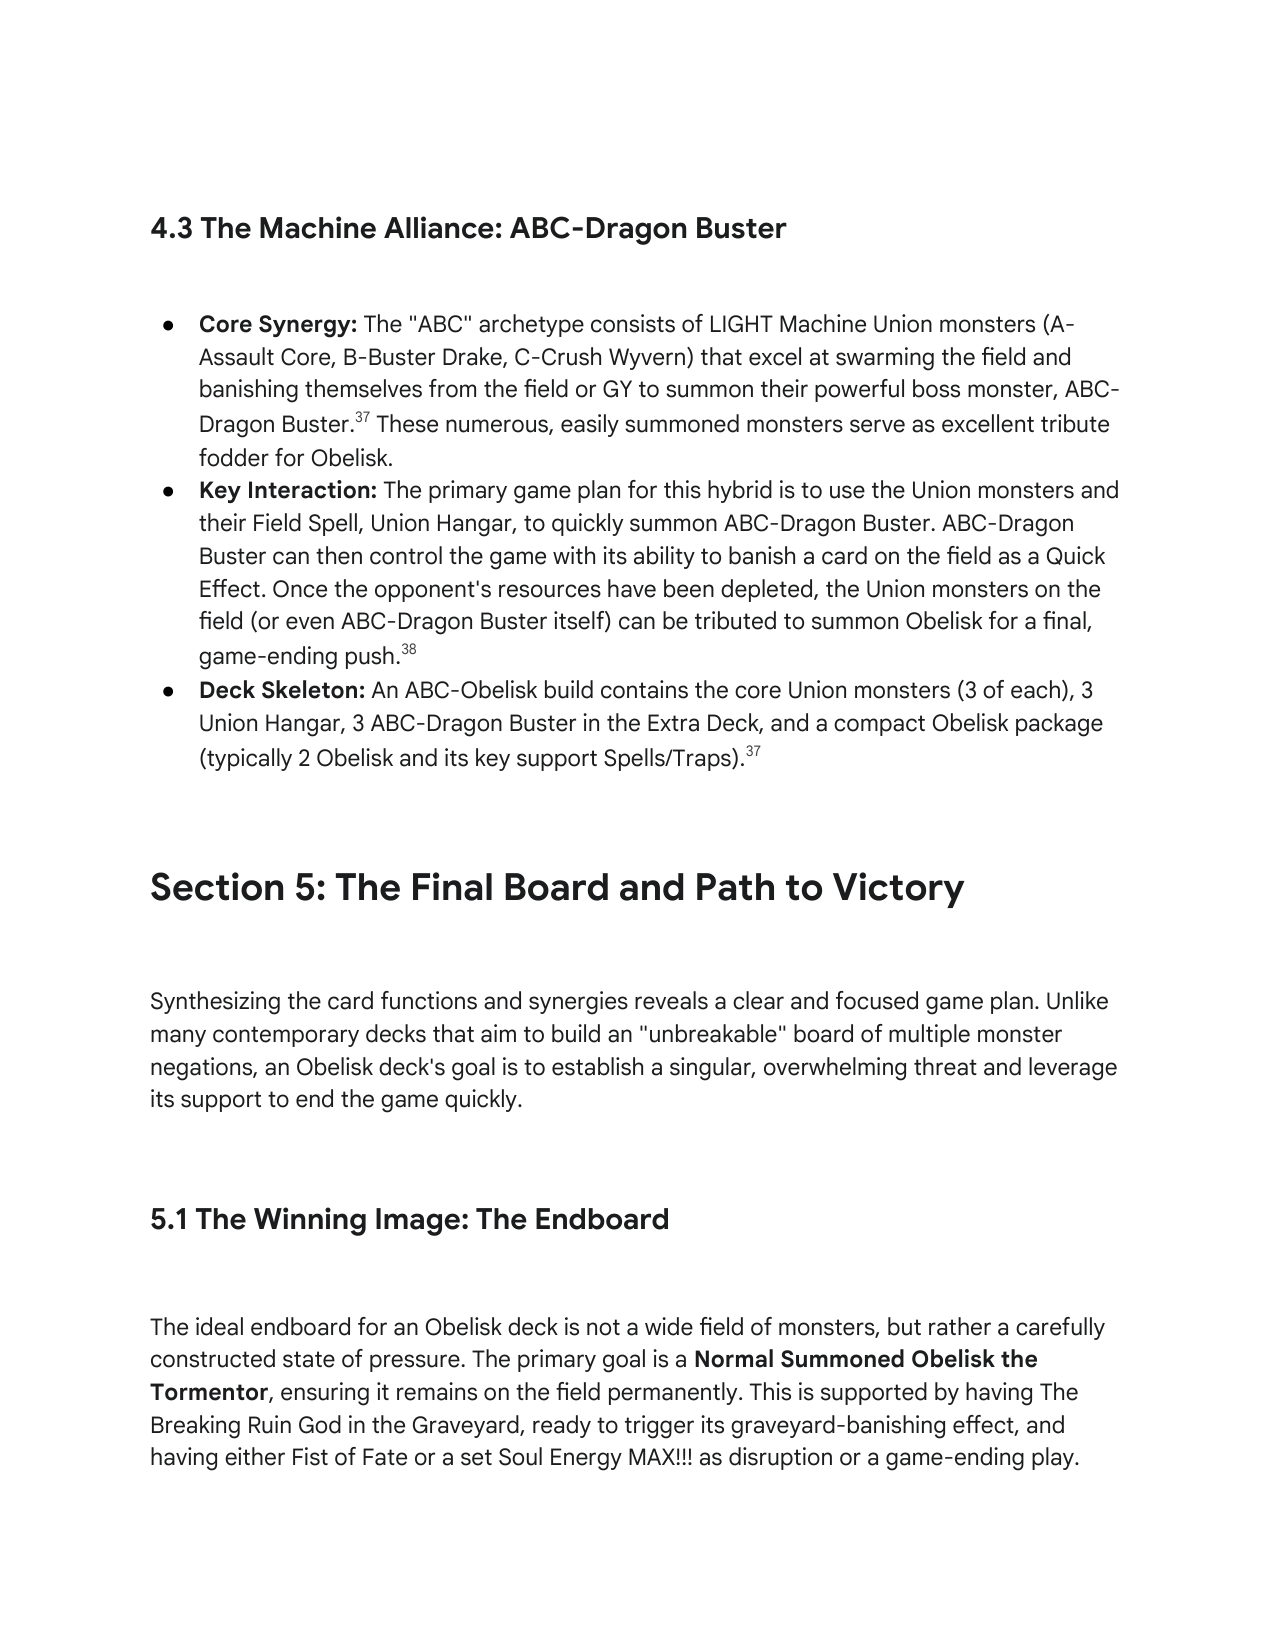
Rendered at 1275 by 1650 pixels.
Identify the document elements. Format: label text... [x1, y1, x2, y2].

subtitle 5.1 The Winning Image: The Endboard [150, 1201, 1125, 1237]
subtitle 4.3 The Machine Alliance: ABC-Dragon Buster [150, 211, 1125, 247]
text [150, 1313, 1125, 1472]
list Core Synergy: The "ABC" archetype consists of LIGHT Machine Union monsters (A-Assault Core, B-Buster Drake, C-Crush Wyvern) that excel at swarming the field and banishing themselves from the field or GY to summon their powerful boss monster, ABC-Dragon Buster.37 These numerous, easily summoned monsters serve as excellent tribute fodder for Obelisk. [161, 310, 1125, 473]
list Deck Skeleton: An ABC-Obelisk build contains the core Union monsters (3 of each), 3 Union Hangar, 3 ABC-Dragon Buster in the Extra Deck, and a compact Obelisk package (typically 2 Obelisk and its key support Spells/Traps).37 [161, 676, 1125, 773]
subtitle Section 5: The Final Board and Path to Victory [150, 864, 1125, 911]
text Synthesizing the card functions and synergies reveals a clear and focused game plan. Unlike many contemporary decks that aim to build an "unbreakable" board of multiple monster negations, an Obelisk deck's goal is to establish a singular, overwhelming threat and leverage its support to end the game quickly. [150, 987, 1125, 1114]
list Key Interaction: The primary game plan for this hybrid is to use the Union monsters and their Field Spell, Union Hangar, to quickly summon ABC-Dragon Buster. ABC-Dragon Buster can then control the game with its ability to banish a card on the field as a Quick Effect. Once the opponent's resources have been depleted, the Union monsters on the field (or even ABC-Dragon Buster itself) can be tributed to summon Obelisk for a final, game-ending push.38 [161, 477, 1125, 672]
